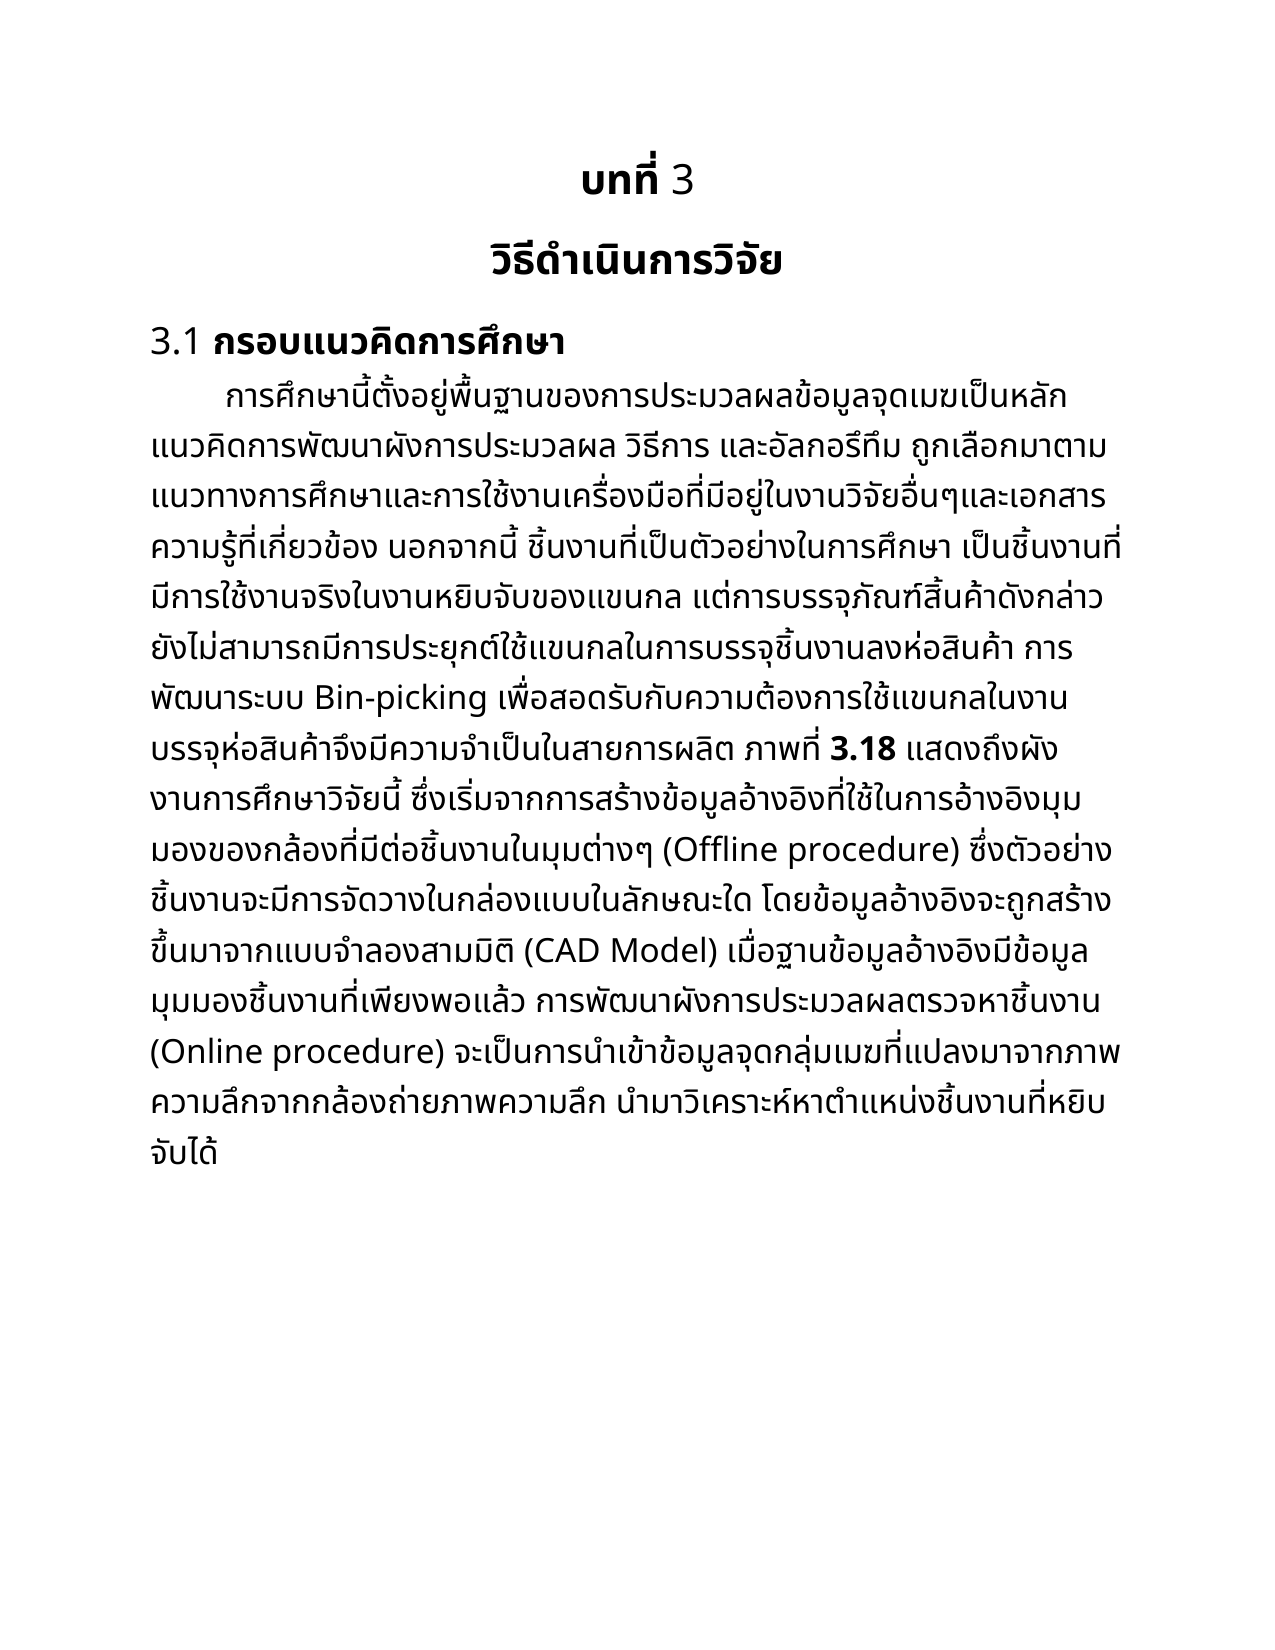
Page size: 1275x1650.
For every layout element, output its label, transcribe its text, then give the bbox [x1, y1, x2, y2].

text วิธีดำเนินการวิจัย [150, 230, 1125, 293]
subtitle บทที่ 3 [150, 150, 1125, 213]
subtitle 3.1 กรอบแนวคิดการศึกษา [150, 314, 1125, 372]
